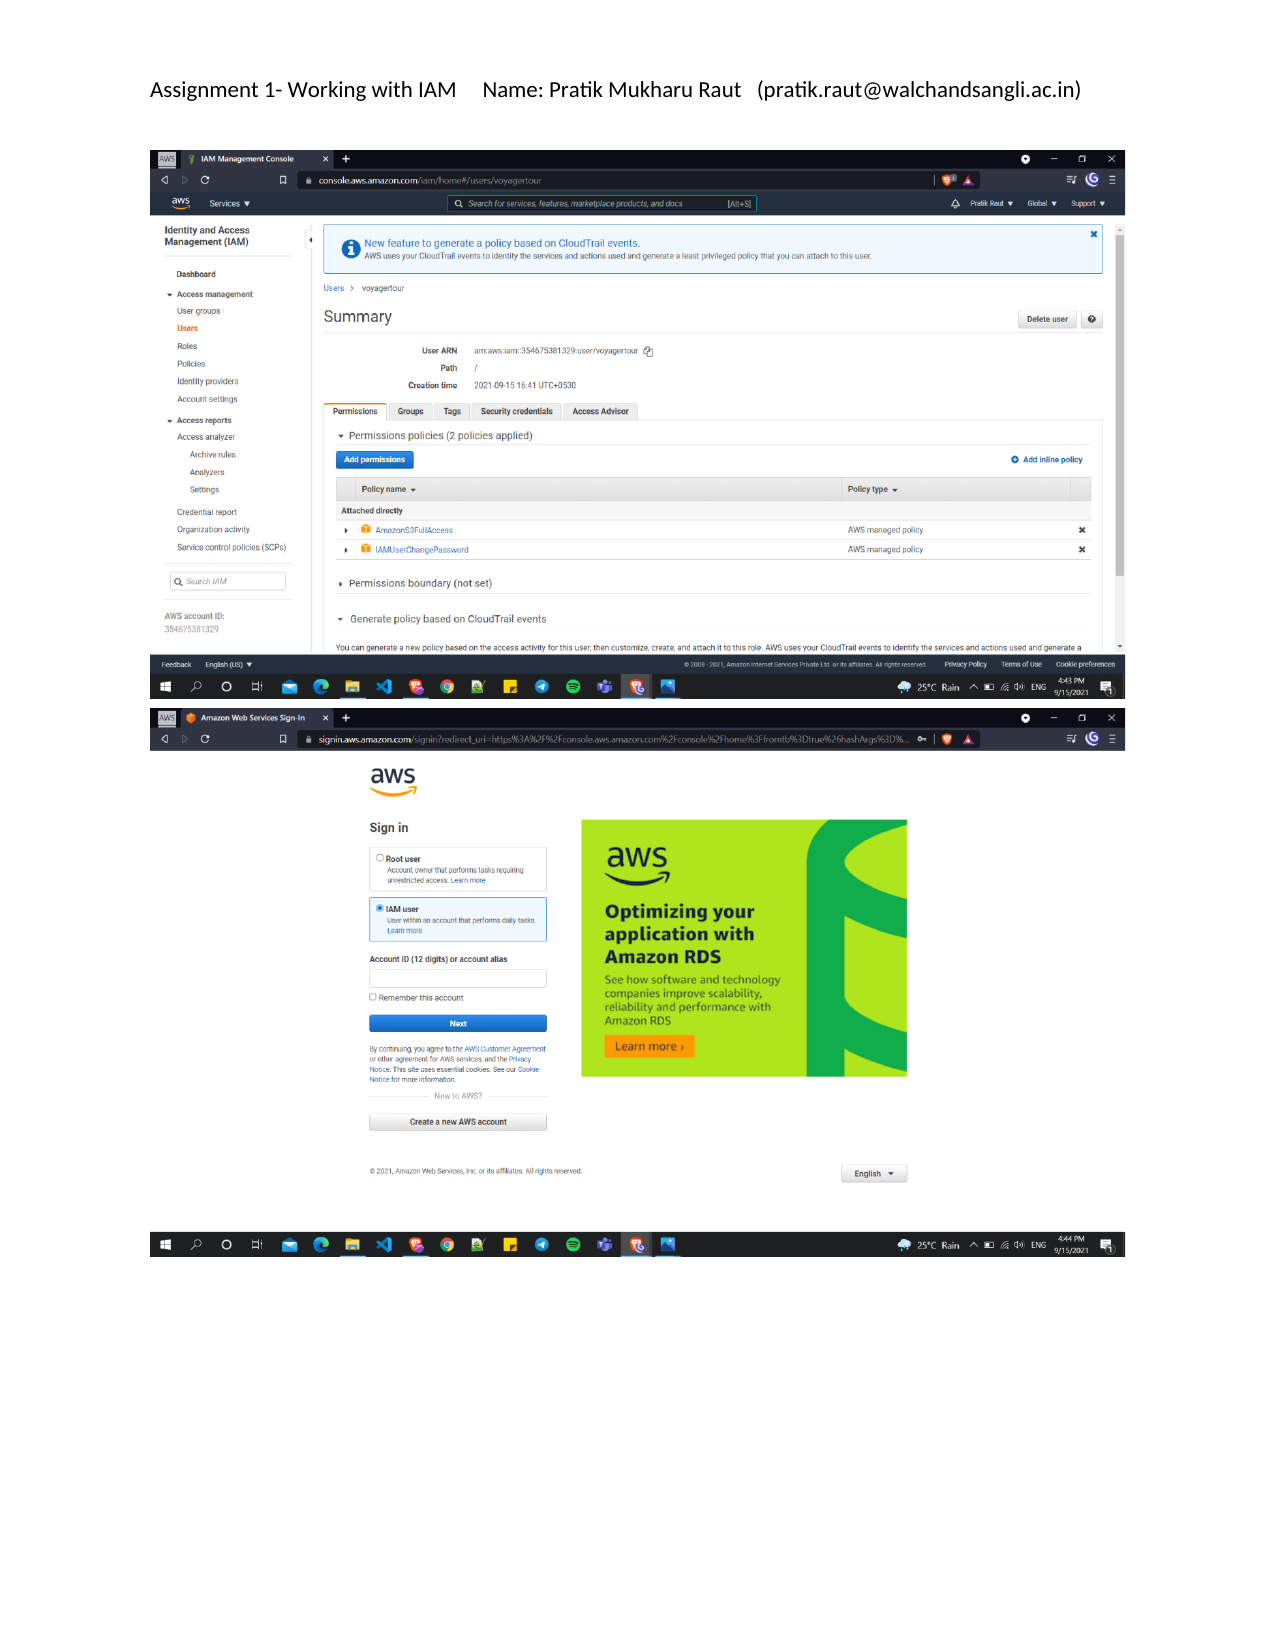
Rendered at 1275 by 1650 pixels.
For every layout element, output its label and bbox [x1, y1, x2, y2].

picture [150, 708, 1125, 1257]
picture [150, 150, 1125, 699]
